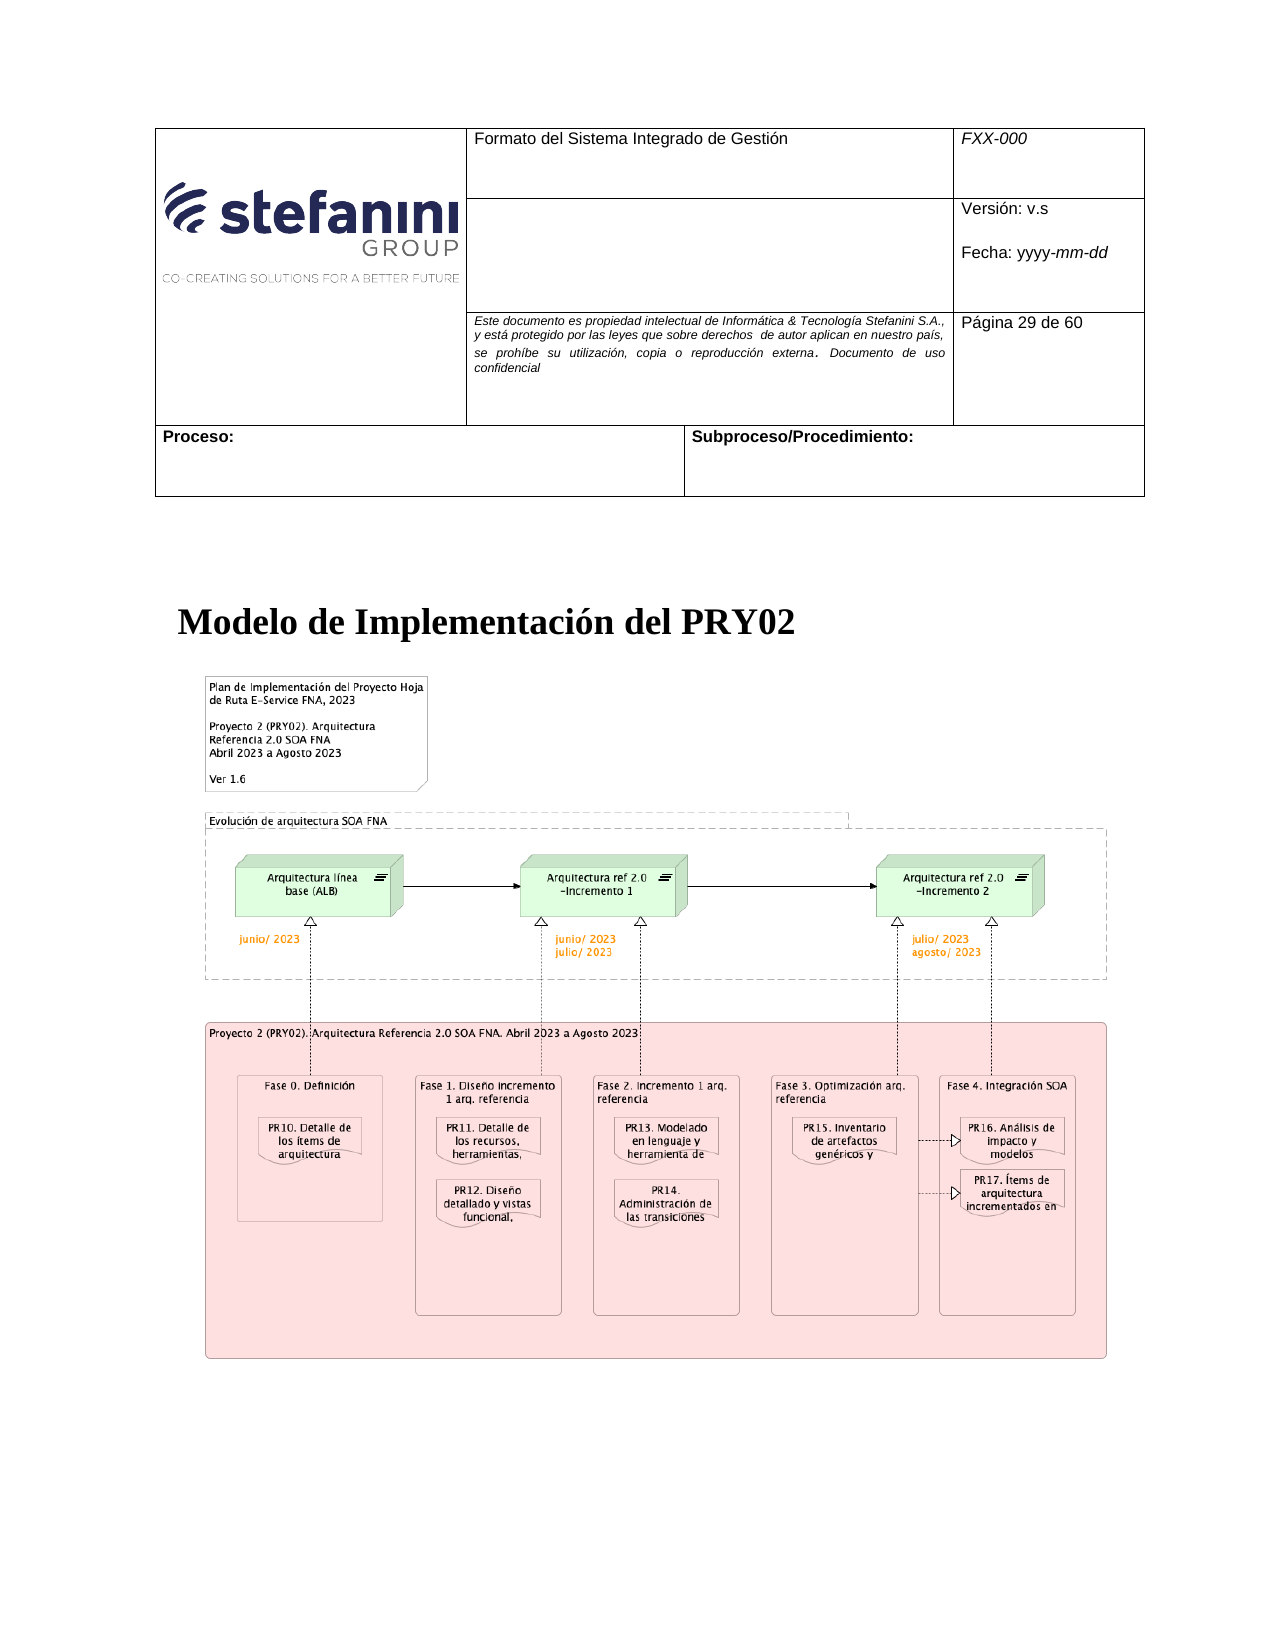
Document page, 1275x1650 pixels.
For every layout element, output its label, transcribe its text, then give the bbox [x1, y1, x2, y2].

picture [196, 667, 1115, 1367]
picture [162, 182, 460, 286]
subtitle Modelo de Implementación del PRY02 [177, 599, 1098, 642]
